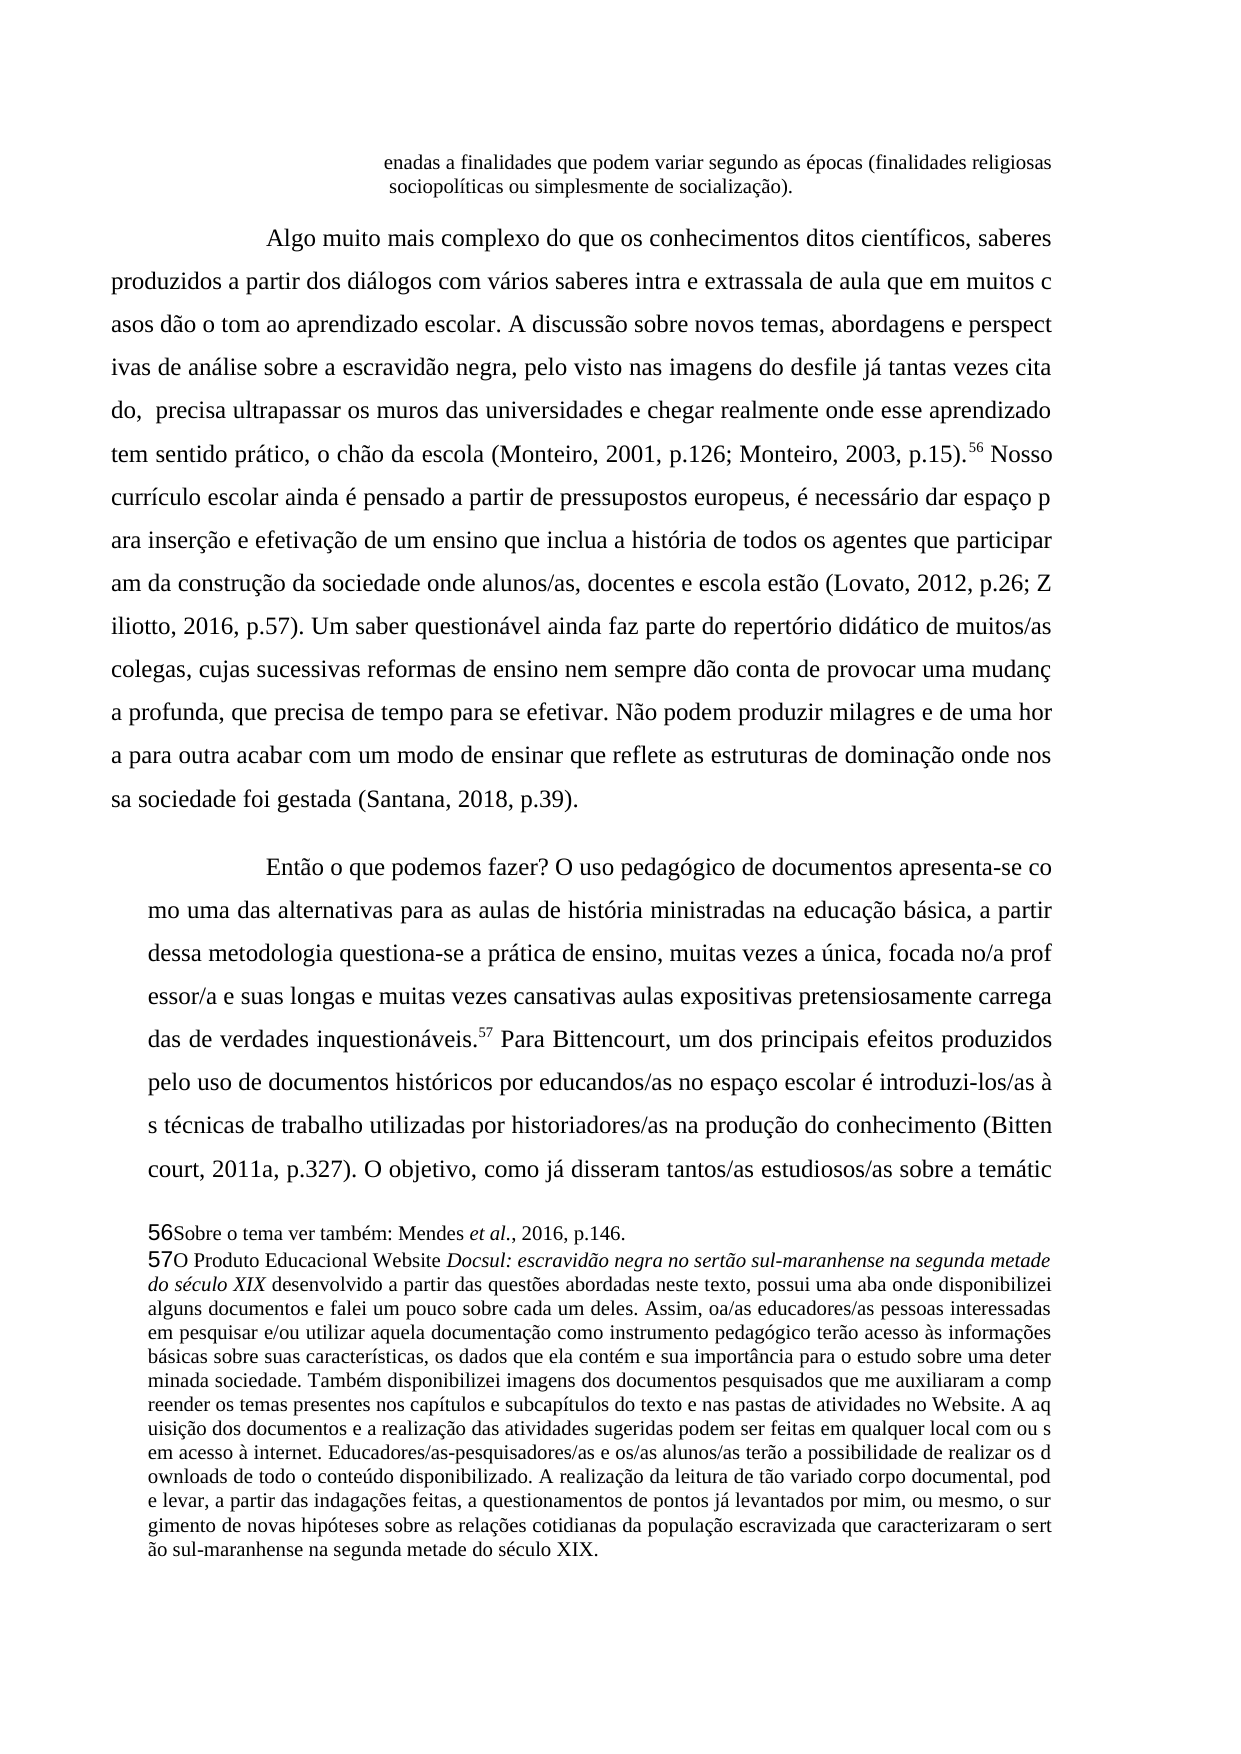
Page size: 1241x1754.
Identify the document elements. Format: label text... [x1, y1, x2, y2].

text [384, 150, 1053, 198]
text Algo muito mais complexo do que os conhecimentos ditos científicos, saberes produzidos a partir dos diálogos com vários saberes intra e extrassala de aula que em muitos casos dão o tom ao aprendizado escolar. A discussão sobre novos temas, abordagens e perspectivas de análise sobre a escravidão negra, pelo visto nas imagens do desfile já tantas vezes citado, precisa ultrapassar os muros das universidades e chegar realmente onde esse aprendizado tem sentido prático, o chão da escola (Monteiro, 2001, p.126; Monteiro, 2003, p.15). Nosso currículo escolar ainda é pensado a partir de pressupostos europeus, é necessário dar espaço para inserção e efetivação de um ensino que inclua a história de todos os agentes que participaram da construção da sociedade onde alunos/as, docentes e escola estão (Lovato, 2012, p.26; Ziliotto, 2016, p.57). Um saber questionável ainda faz parte do repertório didático de muitos/as colegas, cujas sucessivas reformas de ensino nem sempre dão conta de provocar uma mudança profunda, que precisa de tempo para se efetivar. Não podem produzir milagres e de uma hora para outra acabar com um modo de ensinar que reflete as estruturas de dominação onde nossa sociedade foi gestada (Santana, 2018, p.39). [111, 223, 1053, 812]
text Então o que podemos fazer? O uso pedagógico de documentos apresenta-se como uma das alternativas para as aulas de história ministradas na educação básica, a partir dessa metodologia questiona-se a prática de ensino, muitas vezes a única, focada no/a professor/a e suas longas e muitas vezes cansativas aulas expositivas pretensiosamente carregadas de verdades inquestionáveis. Para Bittencourt, um dos principais efeitos produzidos pelo uso de documentos históricos por educandos/as no espaço escolar é introduzi-los/as às técnicas de trabalho utilizadas por historiadores/as na produção do conhecimento (Bittencourt, 2011a, p.327). O objetivo, como já disseram tantos/as estudiosos/as sobre a temática, não é converter adolescentes em jovens historiadores/as (Bittencourt, 2011a, p.327-328; Azevedo, 2016, p.28). Não podemos esquecer que os alunos/as do ensino de educação básica estão aprendendo história, ainda não adquiriram conhecimentos sobre o contexto em que aquelas fontes foram produzidas, expertise que faz parte do trabalho do/a profissional formado/a na área (Bittencourt, 2011a, p.329). Mas então qual seria o objetivo de tal metodologia? [148, 852, 1053, 1182]
